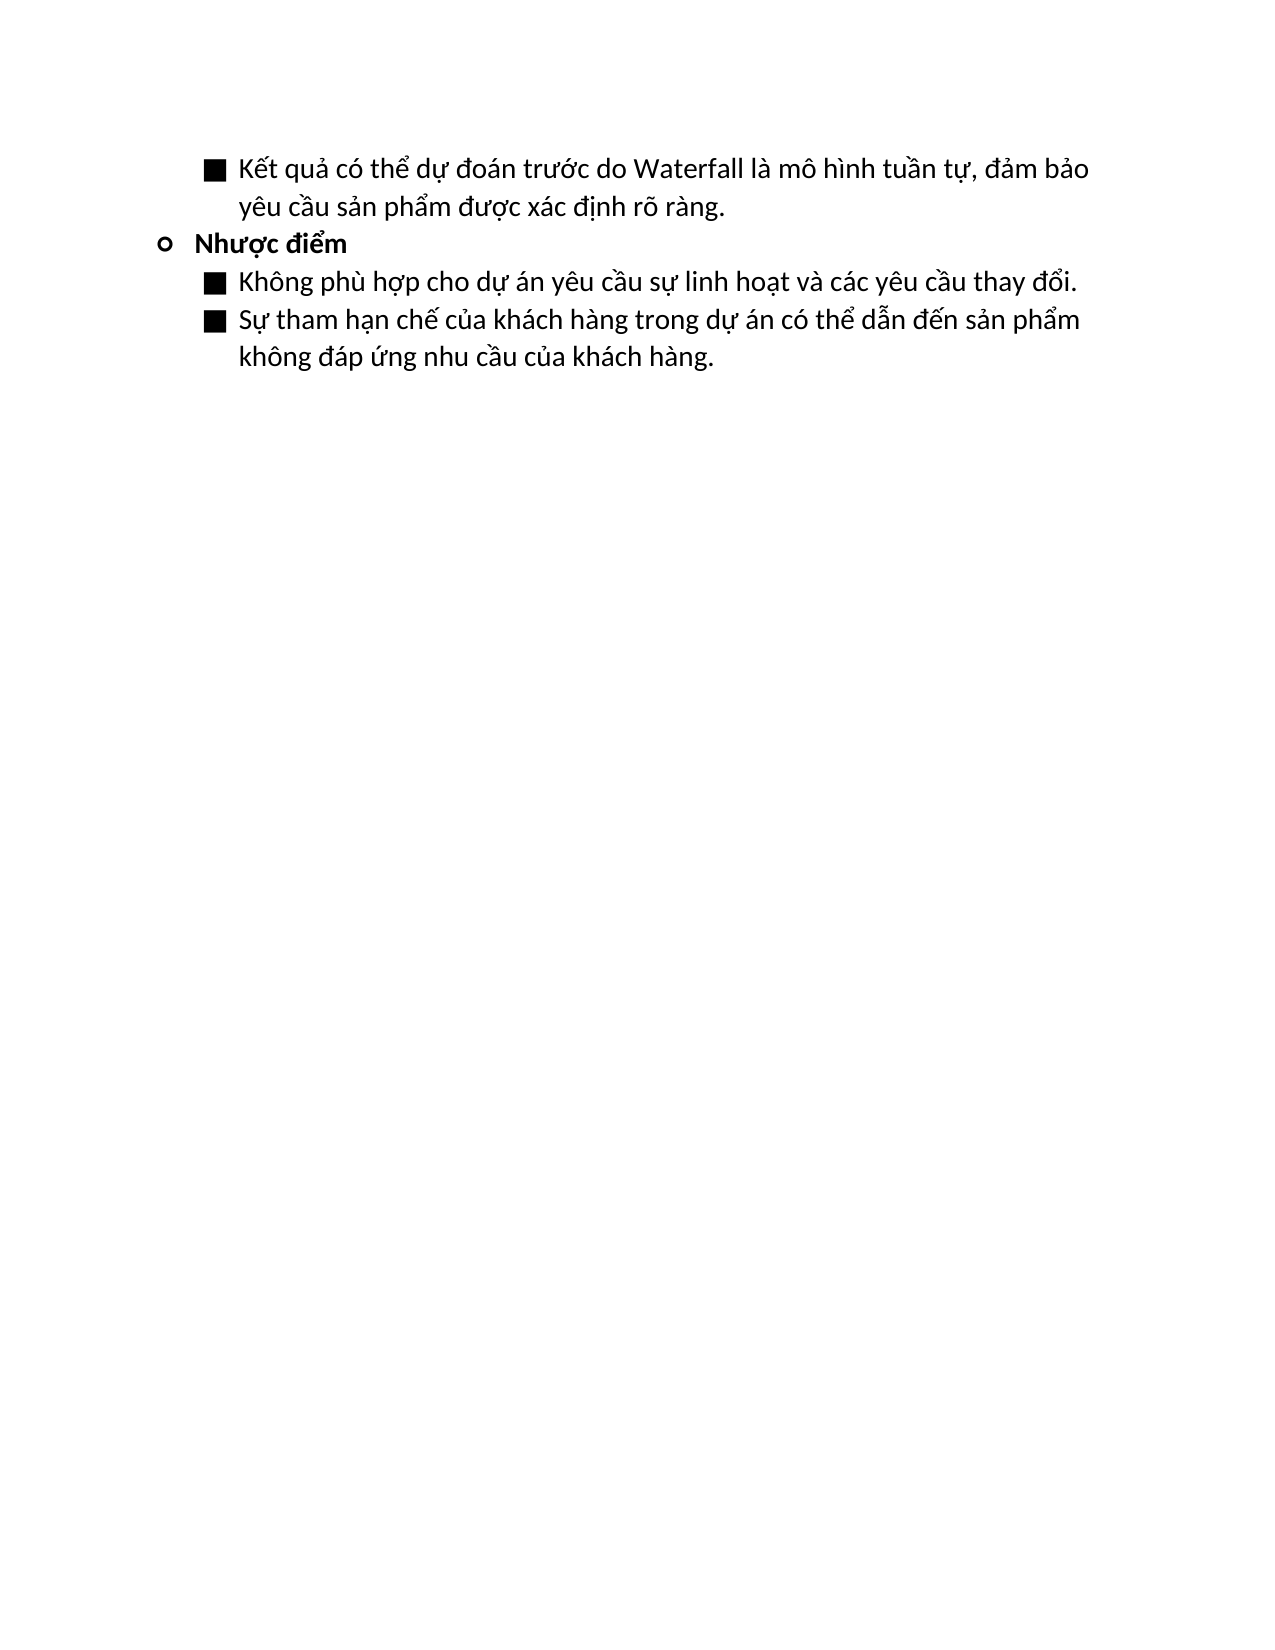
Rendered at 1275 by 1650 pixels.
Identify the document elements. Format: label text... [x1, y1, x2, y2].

list Nhược điểm [157, 225, 1125, 261]
list Không phù hợp cho dự án yêu cầu sự linh hoạt và các yêu cầu thay đổi. [201, 263, 1125, 299]
list Kết quả có thể dự đoán trước do Waterfall là mô hình tuần tự, đảm bảo yêu cầu sản phẩm được xác định rõ ràng. [201, 150, 1125, 223]
list Sự tham hạn chế của khách hàng trong dự án có thể dẫn đến sản phẩm không đáp ứng nhu cầu của khách hàng. [201, 301, 1125, 374]
